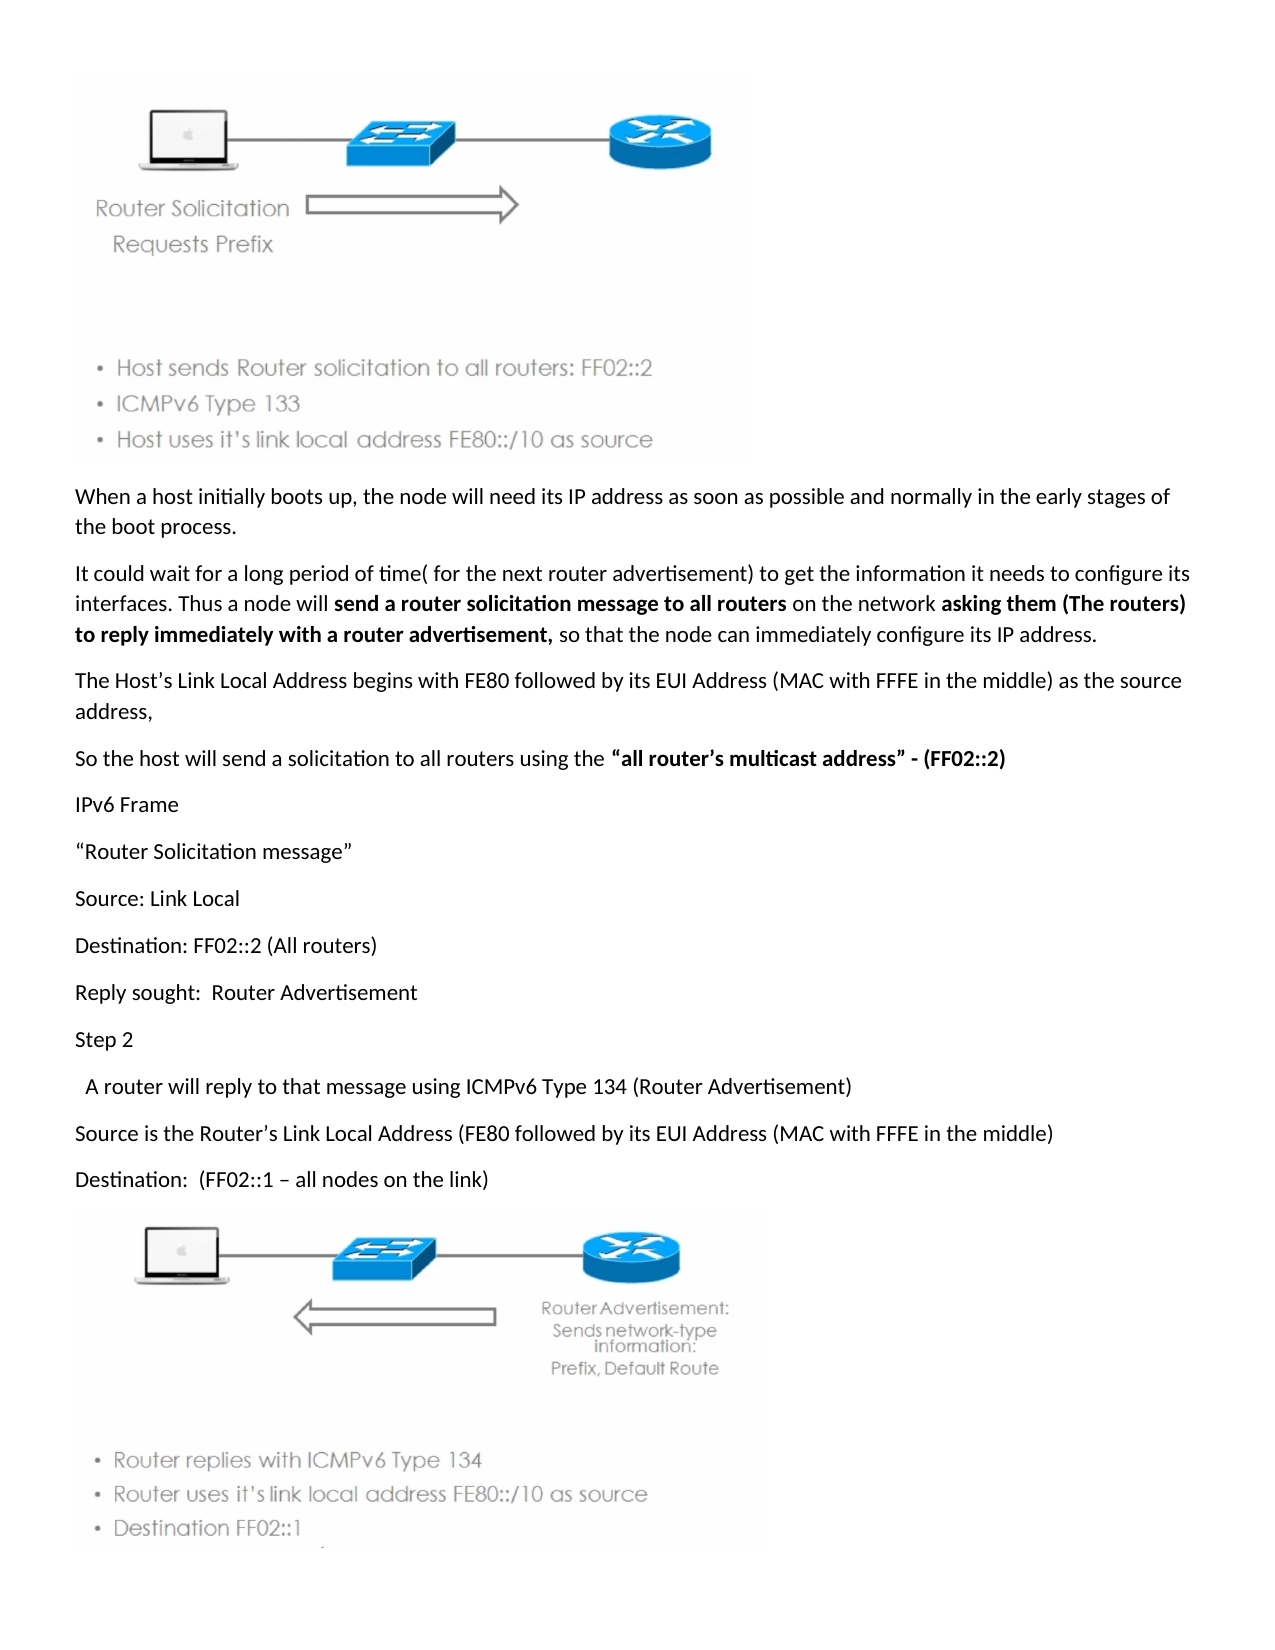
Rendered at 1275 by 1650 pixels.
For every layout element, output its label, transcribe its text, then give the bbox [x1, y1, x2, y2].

text Destination: FF02::2 (All routers) [75, 931, 1200, 959]
text Destination: (FF02::1 – all nodes on the link) [75, 1166, 1200, 1193]
text So the host will send a solicitation to all routers using the “all router’s multicast address” - (FF02::2) [75, 744, 1200, 772]
text Source: Link Local [75, 884, 1200, 912]
picture [75, 75, 749, 464]
text Step 2 [75, 1025, 1200, 1053]
text “Router Solicitation message” [75, 837, 1200, 865]
text IPv6 Frame [75, 791, 1200, 818]
text Source is the Router’s Link Local Address (FE80 followed by its EUI Address (MAC with FFFE in the middle) [75, 1119, 1200, 1147]
text A router will reply to that message using ICMPv6 Type 134 (Router Advertisement) [75, 1072, 1200, 1100]
text The Host’s Link Local Address begins with FE80 followed by its EUI Address (MAC with FFFE in the middle) as the source address, [75, 667, 1200, 725]
text When a host initially boots up, the node will need its IP address as soon as possible and normally in the early stages of the boot process. [75, 482, 1200, 540]
text It could wait for a long period of time( for the next router advertisement) to get the information it needs to configure its interfaces. Thus a node will send a router solicitation message to all routers on the network asking them (The routers) to reply immediately with a router advertisement, so that the node can immediately configure its IP address. [75, 559, 1200, 648]
text Reply sought: Router Advertisement [75, 978, 1200, 1006]
picture [75, 1212, 763, 1548]
